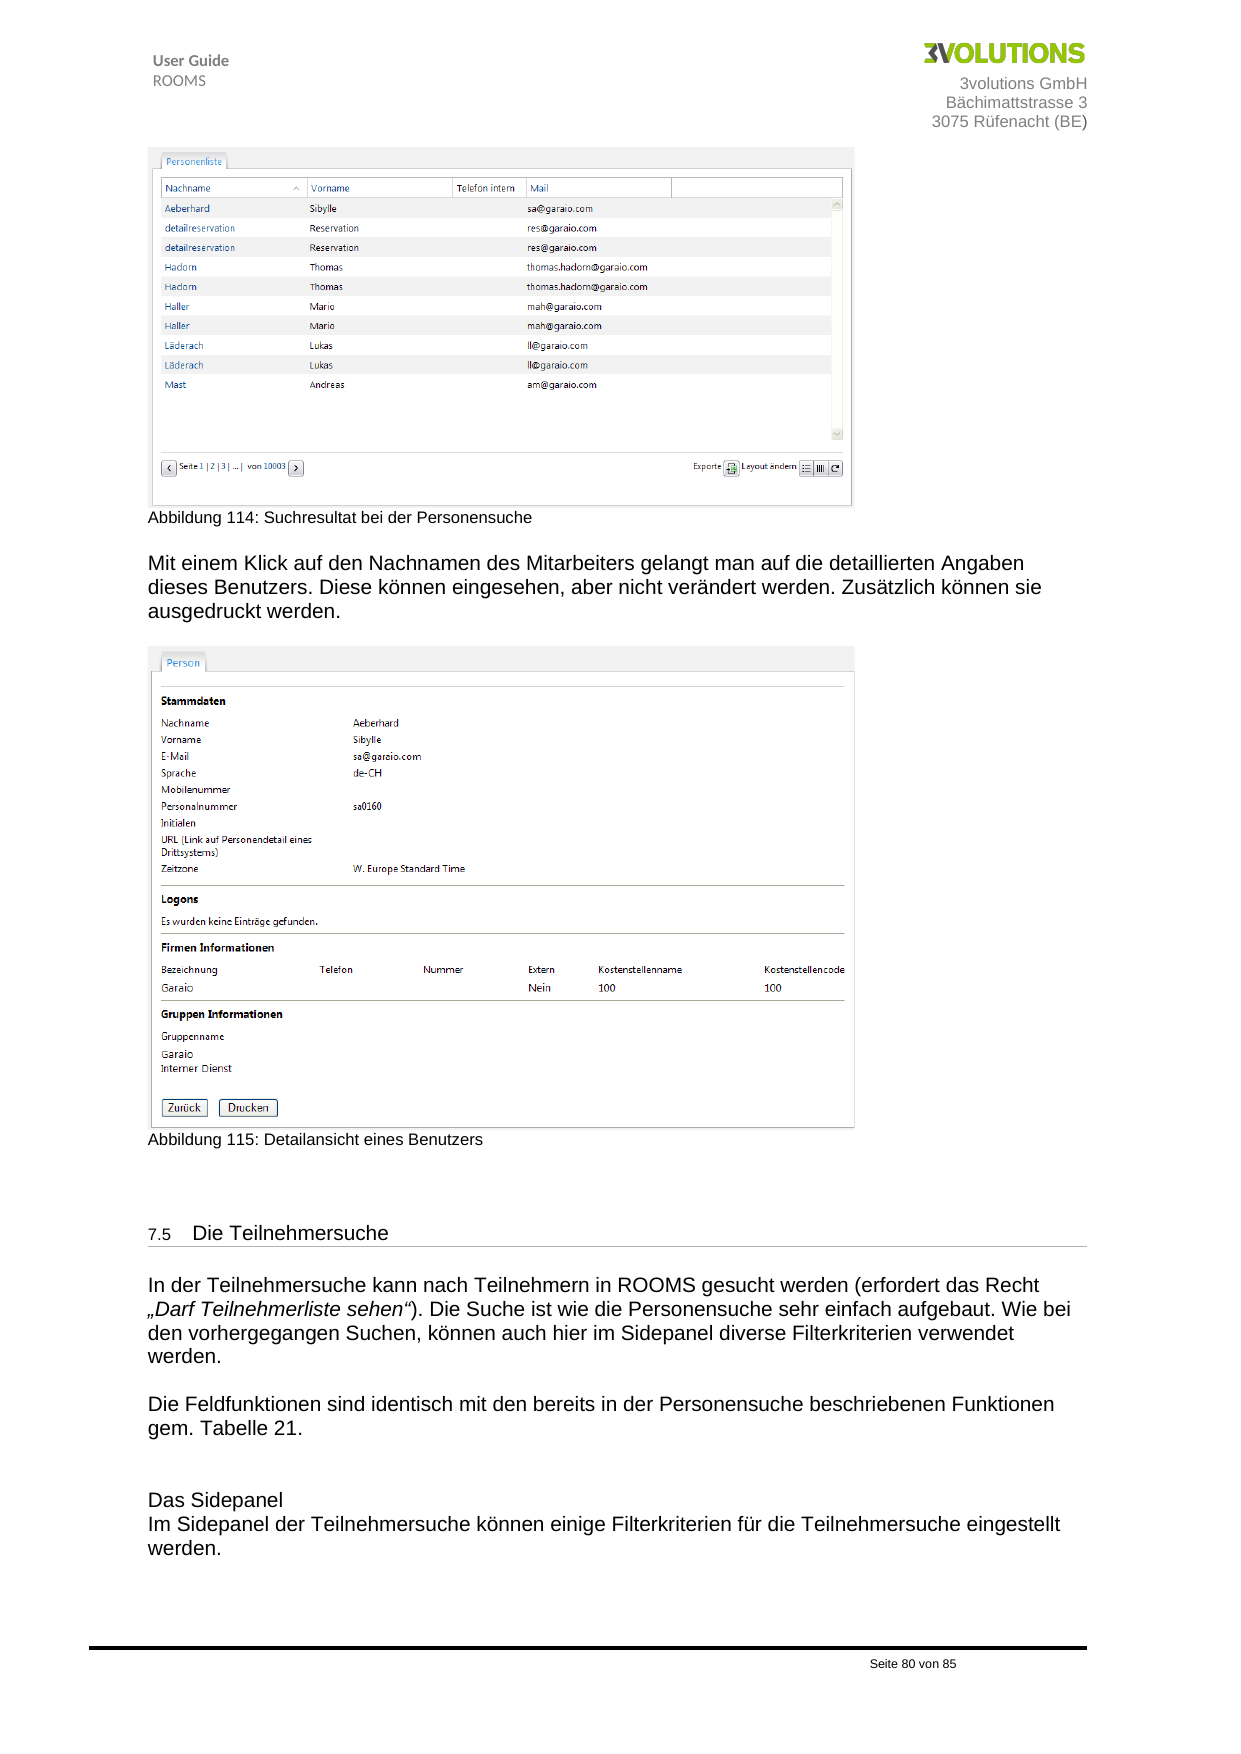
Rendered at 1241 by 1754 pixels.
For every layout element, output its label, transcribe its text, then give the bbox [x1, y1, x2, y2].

picture [147, 646, 855, 1130]
text Im Sidepanel der Teilnehmersuche können einige Filterkriterien für die Teilnehmersuche eingestellt werden. [148, 1512, 1087, 1560]
text Das Sidepanel [148, 1488, 1087, 1512]
picture [921, 40, 1088, 66]
text Abbildung 114: Suchresultat bei der Personensuche [148, 508, 1087, 527]
text In der Teilnehmersuche kann nach Teilnehmern in ROOMS gesucht werden (erfordert das Recht „Darf Teilnehmerliste sehen“). Die Suche ist wie die Personensuche sehr einfach aufgebaut. Wie bei den vorhergegangen Suchen, können auch hier im Sidepanel diverse Filterkriterien verwendet werden. [148, 1272, 1087, 1368]
text Die Feldfunktionen sind identisch mit den bereits in der Personensuche beschriebenen Funktionen gem. Tabelle 21. [148, 1392, 1087, 1440]
subtitle Die Teilnehmersuche [148, 1220, 1087, 1246]
text Mit einem Klick auf den Nachnamen des Mitarbeiters gelangt man auf die detaillierten Angaben dieses Benutzers. Diese können eingesehen, aber nicht verändert werden. Zusätzlich können sie ausgedruckt werden. [148, 551, 1087, 623]
picture [147, 147, 855, 508]
text Abbildung 115: Detailansicht eines Benutzers [148, 1129, 1087, 1148]
